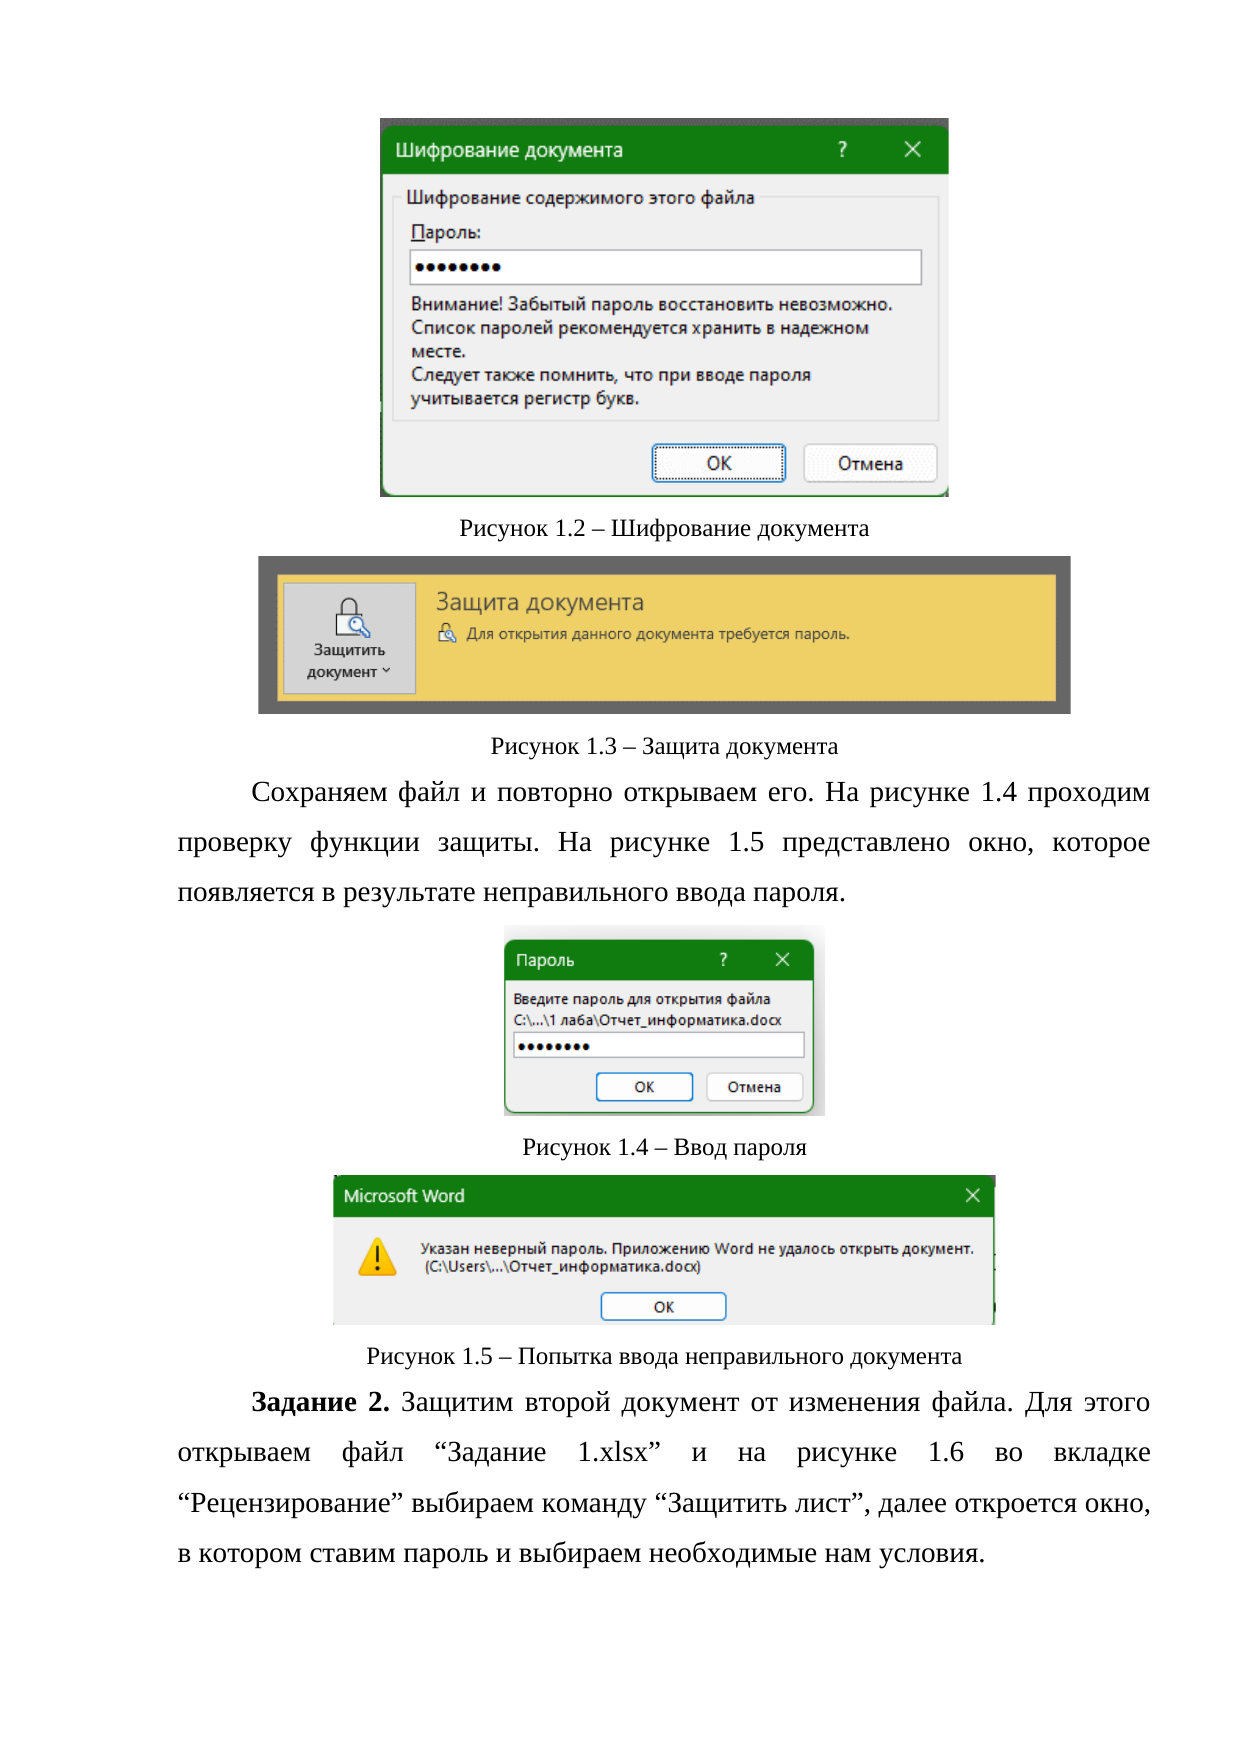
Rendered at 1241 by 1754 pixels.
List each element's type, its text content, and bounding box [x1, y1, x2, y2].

text Рисунок 1.4 – Ввод пароля [177, 1132, 1152, 1161]
picture [380, 118, 949, 497]
text Рисунок 1.3 – Защита документа [177, 731, 1152, 759]
picture [333, 1175, 996, 1325]
text Сохраняем файл и повторно открываем его. На рисунке 1.4 проходим проверку функции защиты. На рисунке 1.5 представлено окно, которое появляется в результате неправильного ввода пароля. [177, 774, 1152, 908]
text Рисунок 1.5 – Попытка ввода неправильного документа [177, 1341, 1152, 1370]
picture [503, 925, 826, 1116]
picture [258, 556, 1071, 714]
text Задание 2. Защитим второй документ от изменения файла. Для этого открываем файл “Задание 1.xlsx” и на рисунке 1.6 во вкладке “Рецензирование” выбираем команду “Защитить лист”, далее откроется окно, в котором ставим пароль и выбираем необходимые нам условия. [177, 1384, 1152, 1569]
text Рисунок 1.2 – Шифрование документа [177, 513, 1152, 542]
